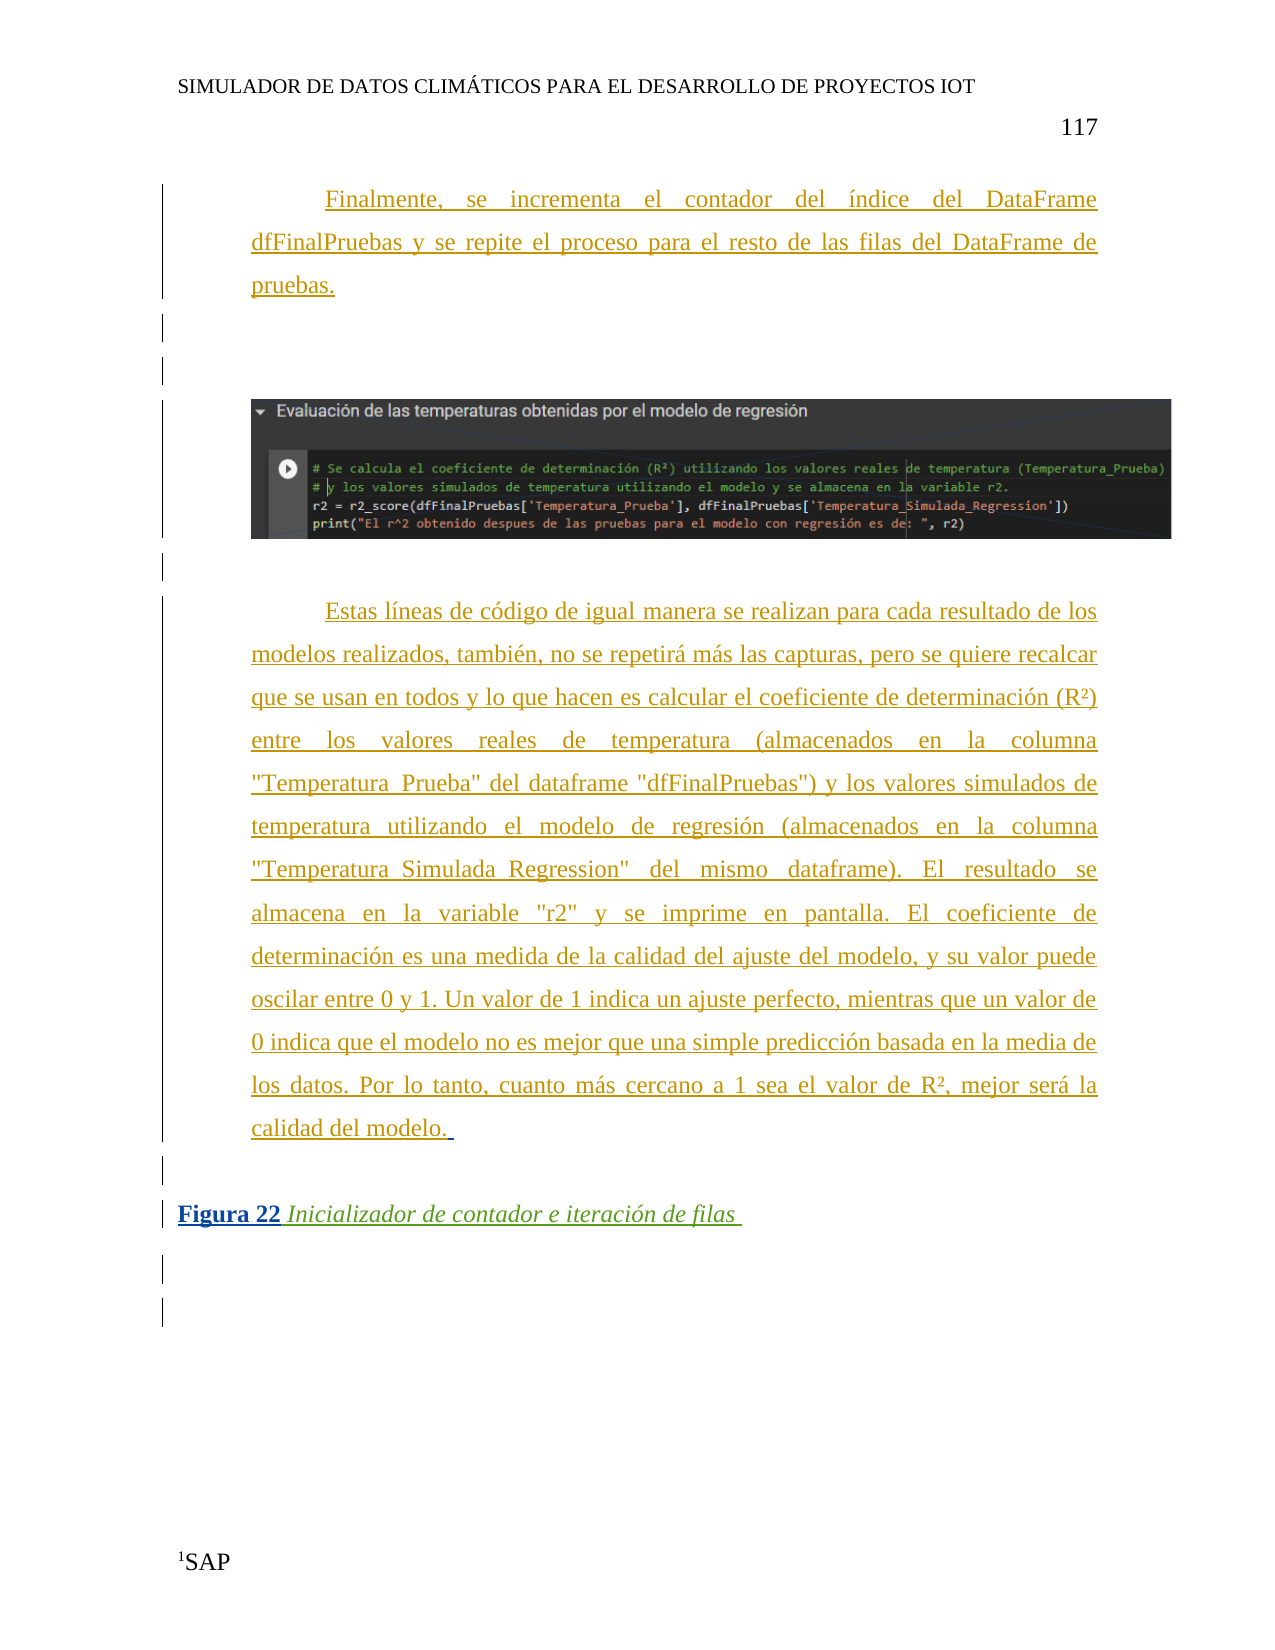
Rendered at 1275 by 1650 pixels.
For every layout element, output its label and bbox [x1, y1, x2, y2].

picture [719, 400, 1172, 538]
picture [251, 401, 703, 537]
picture [254, 399, 1169, 468]
picture [254, 470, 1169, 539]
